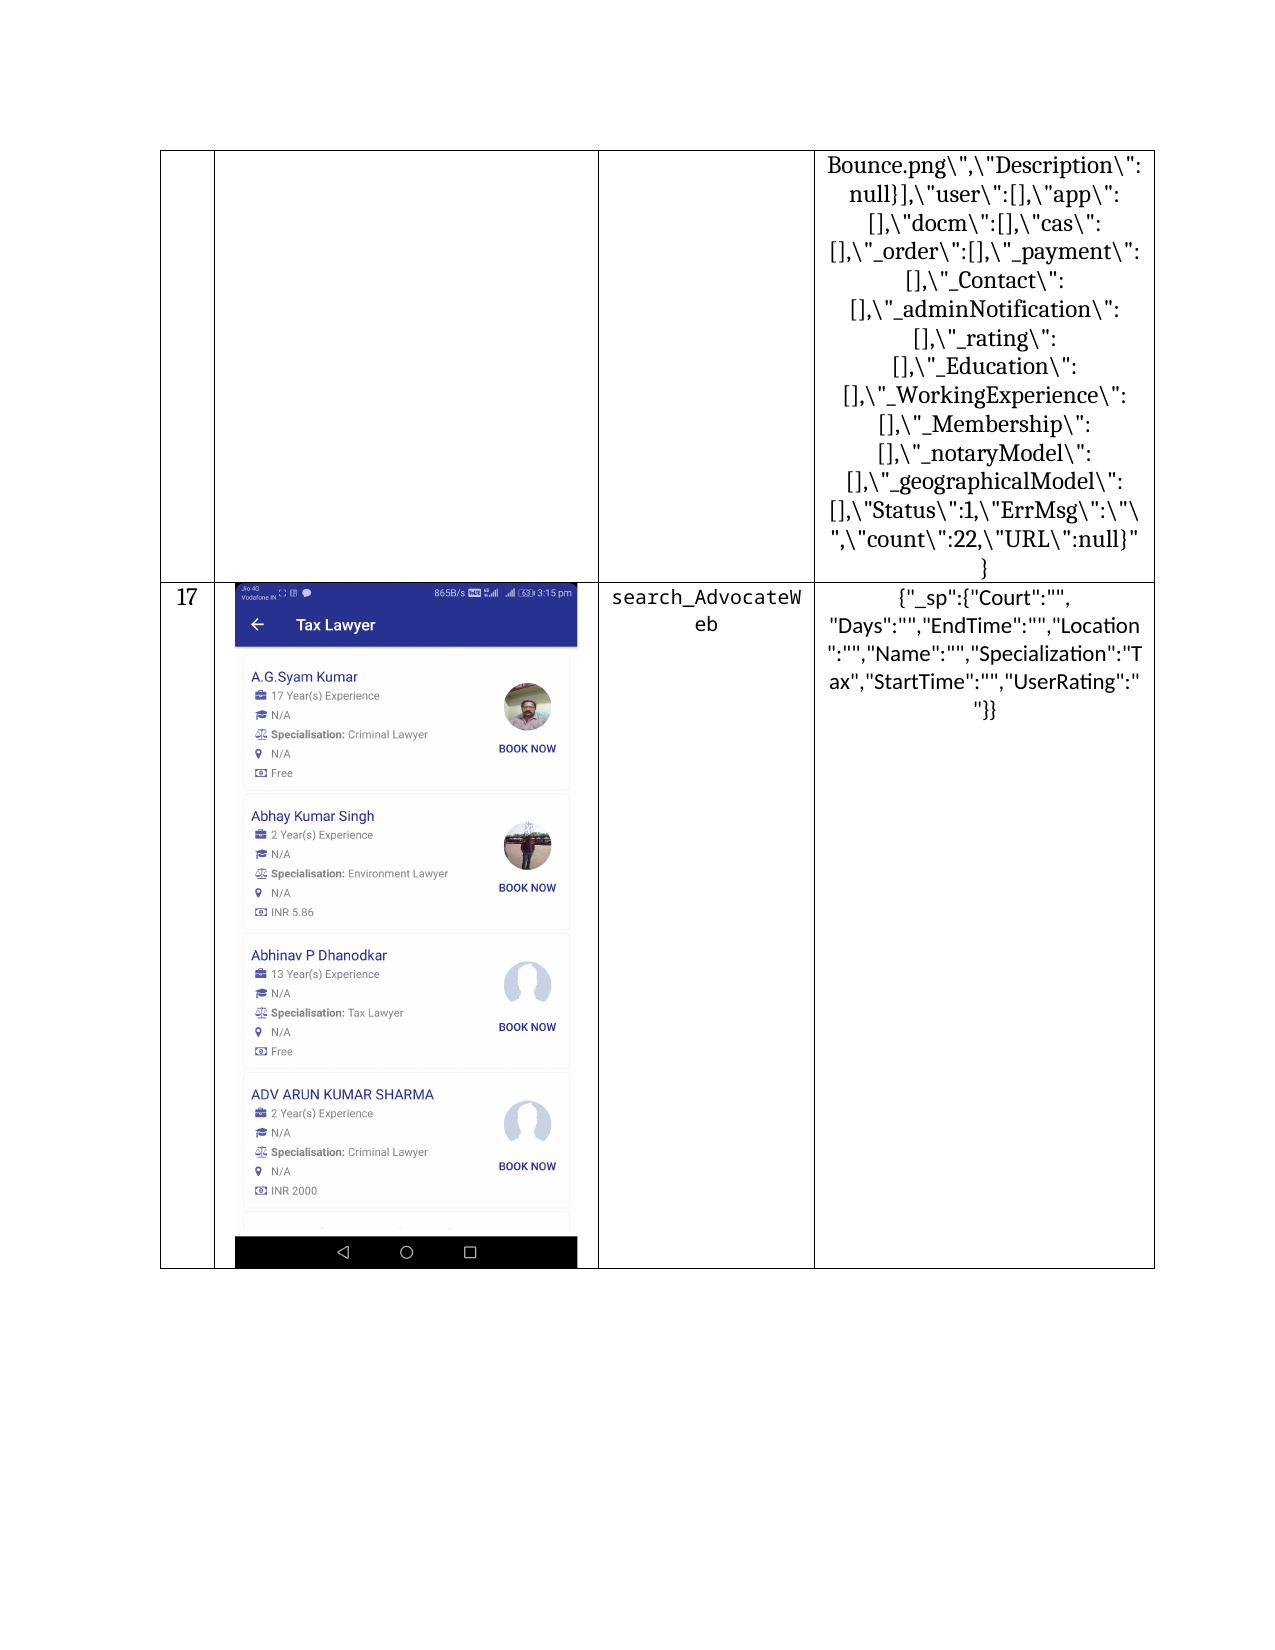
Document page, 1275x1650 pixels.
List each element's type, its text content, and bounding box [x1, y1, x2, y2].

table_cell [599, 151, 814, 582]
table_cell search_AdvocateWeb [599, 583, 814, 1268]
table_cell {"_sp":{"Court":"", "Days":"","EndTime":"","Location":"","Name":"","Specialization":"Tax","StartTime":"","UserRating":""}} [815, 583, 1154, 1268]
table_cell 16 [161, 151, 214, 582]
table_cell [215, 151, 598, 582]
table_cell [578, 583, 598, 1268]
table_cell 17 [161, 583, 214, 1268]
table_cell [215, 583, 235, 1268]
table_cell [815, 151, 1154, 582]
picture [235, 583, 578, 1268]
